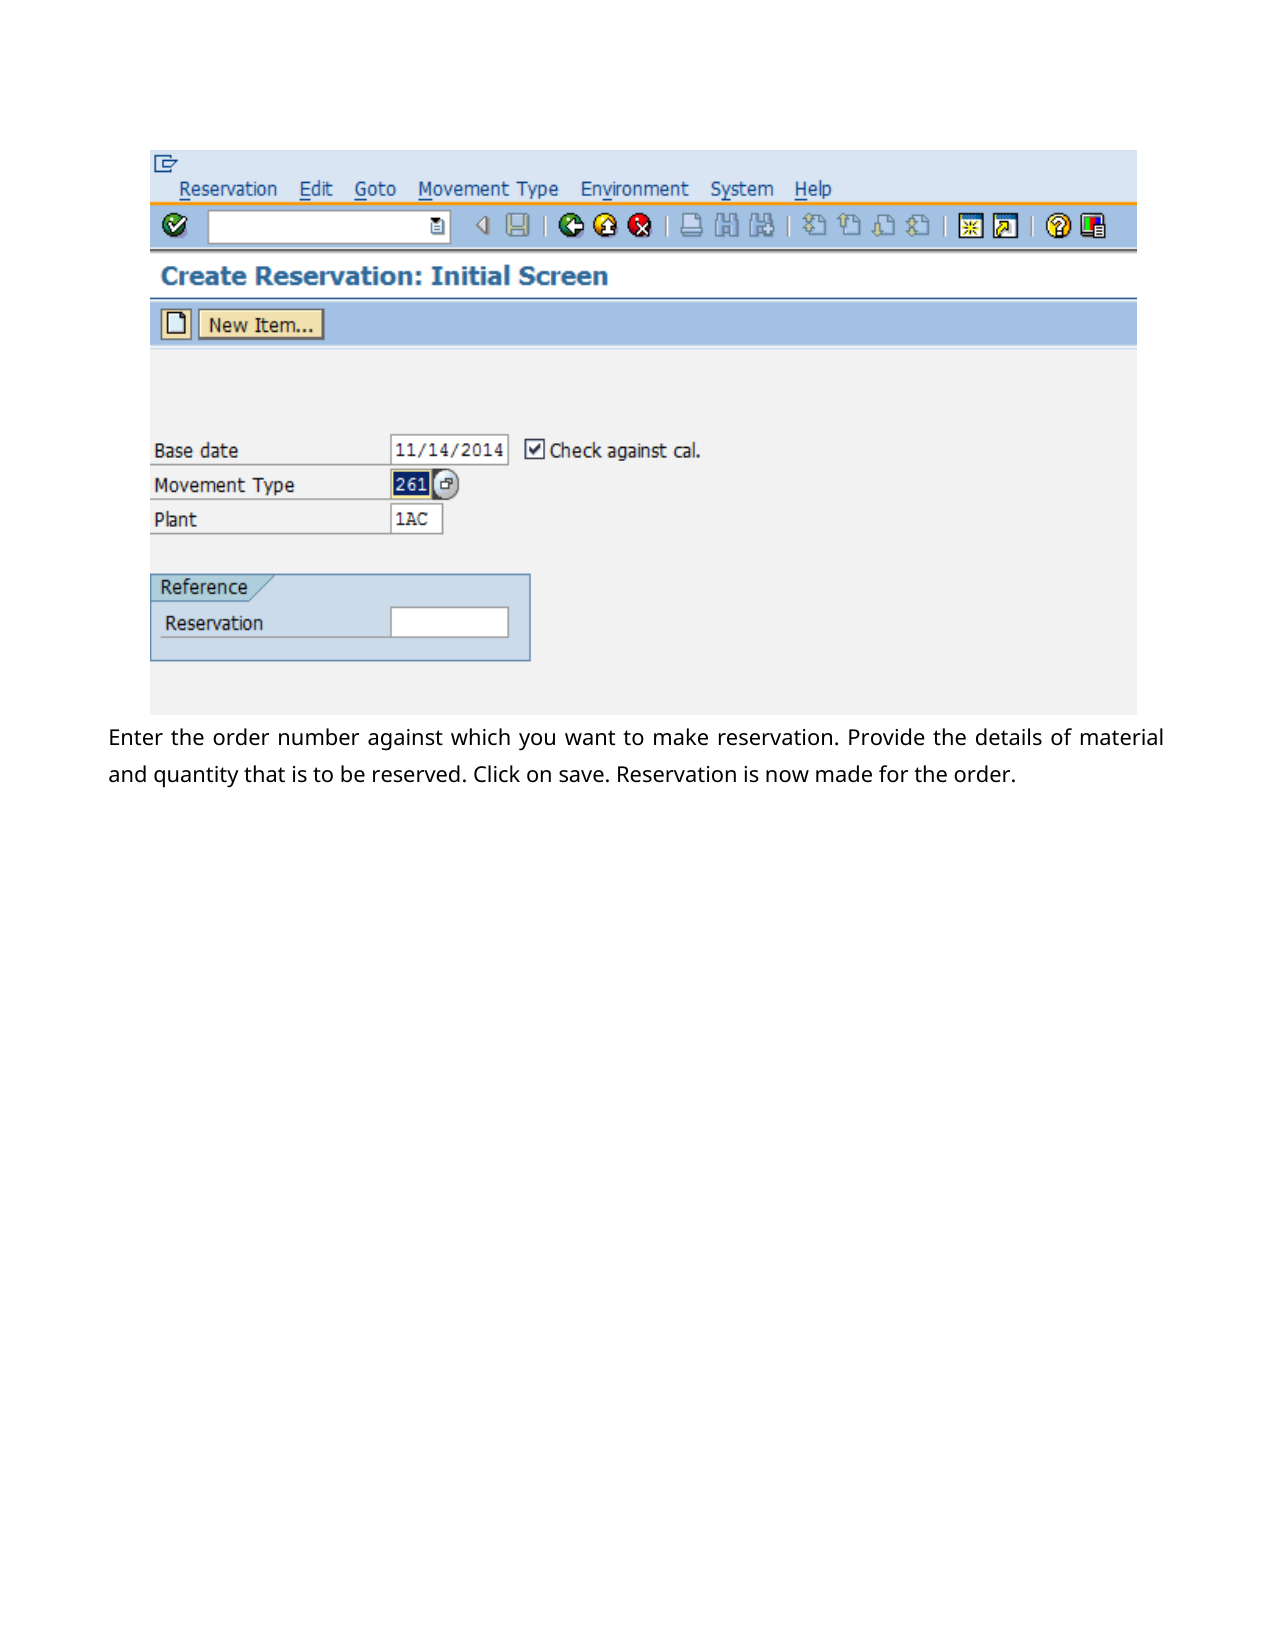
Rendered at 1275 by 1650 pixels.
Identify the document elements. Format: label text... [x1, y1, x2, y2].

picture [150, 150, 1137, 715]
text Enter the order number against which you want to make reservation. Provide the details of material and quantity that is to be reserved. Click on save. Reservation is now made for the order. [108, 714, 1167, 789]
